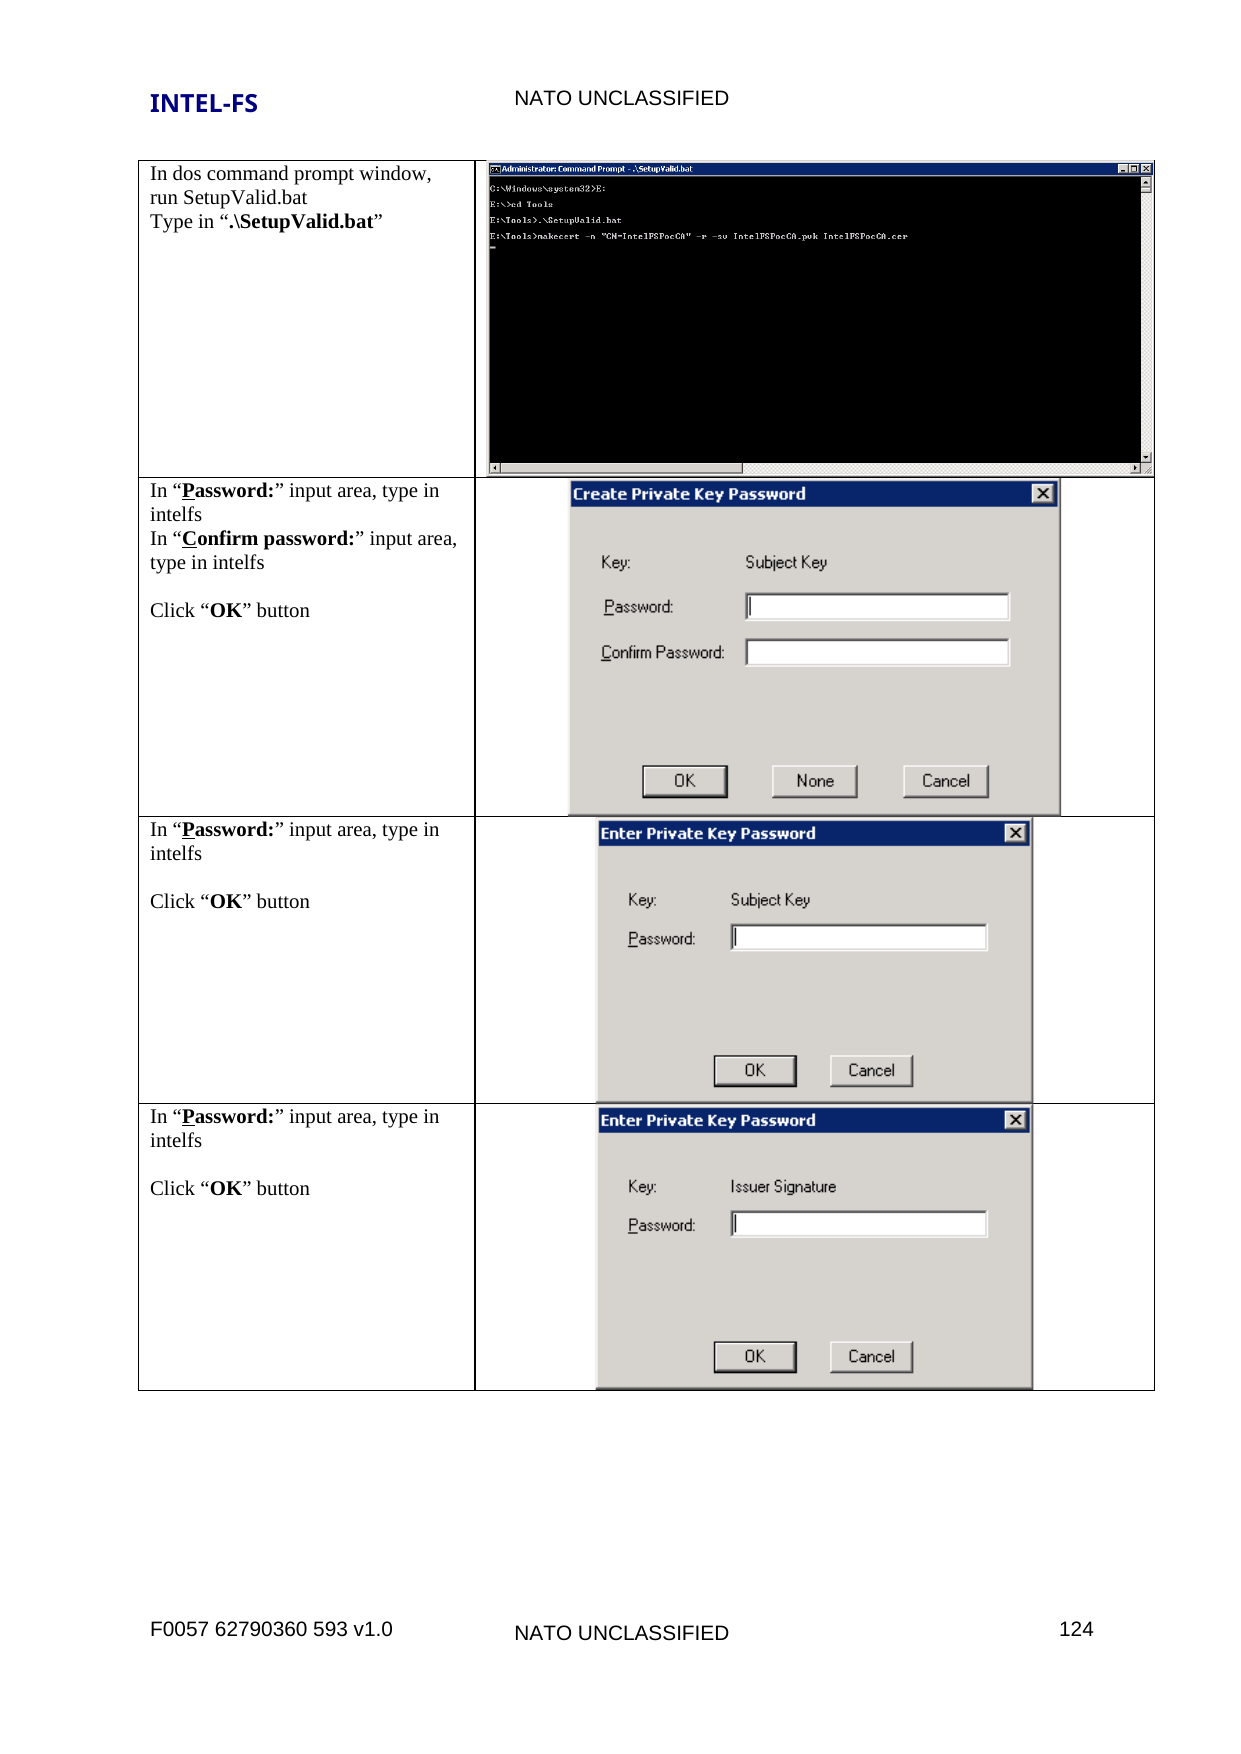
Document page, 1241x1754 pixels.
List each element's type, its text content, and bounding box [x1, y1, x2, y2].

picture [567, 478, 1062, 1390]
table_cell [476, 1104, 595, 1390]
table_cell In “Password:” input area, type in intelfs Click “OK” button [139, 817, 474, 1103]
table_cell [476, 478, 567, 816]
table_cell [476, 161, 486, 477]
table_cell [1034, 1104, 1154, 1390]
table_cell [1062, 478, 1154, 816]
table_cell In dos command prompt window, run SetupValid.bat Type in “.\SetupValid.bat” [139, 161, 474, 477]
table_cell [476, 817, 595, 1103]
table_cell [1034, 817, 1154, 1103]
picture [486, 160, 1154, 477]
table_cell In “Password:” input area, type in intelfs In “Confirm password:” input area, type in intelfs Click “OK” button [139, 478, 474, 816]
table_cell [139, 1104, 474, 1390]
